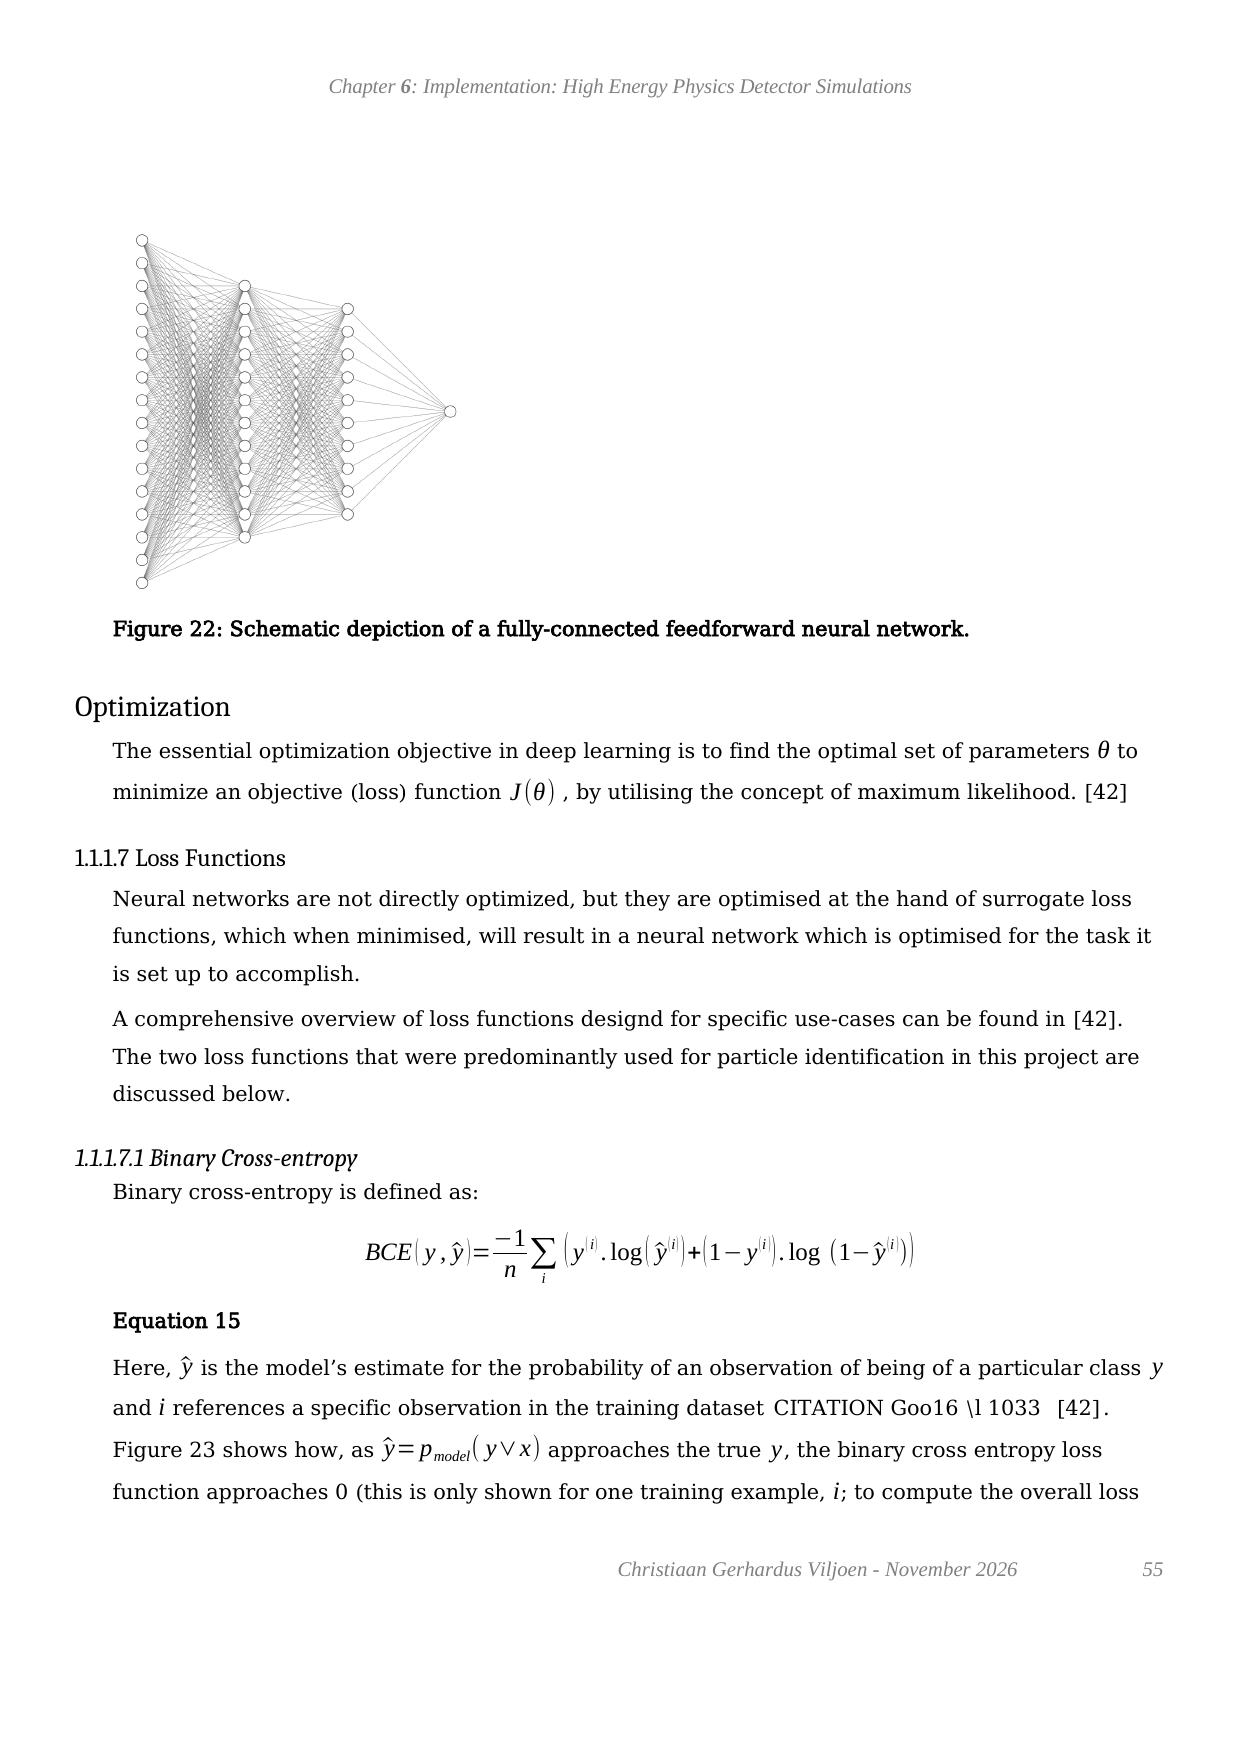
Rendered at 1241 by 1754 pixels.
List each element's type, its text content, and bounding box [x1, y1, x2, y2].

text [112, 1353, 1165, 1505]
text The essential optimization objective in deep learning is to find the optimal set of parameters to minimize an objective (loss) function , by utilising the concept of maximum likelihood. [112, 736, 1165, 807]
text A comprehensive overview of loss functions designd for specific use-cases can be found in . The two loss functions that were predominantly used for particle identification in this project are discussed below. [112, 1006, 1165, 1106]
text Binary cross-entropy is defined as: [112, 1179, 1165, 1204]
text Neural networks are not directly optimized, but they are optimised at the hand of surrogate loss functions, which when minimised, will result in a neural network which is optimised for the task it is set up to accomplish. [112, 885, 1165, 985]
subtitle Optimization [75, 690, 1165, 724]
subtitle Binary Cross-entropy [75, 1144, 1165, 1172]
text Figure 22: Schematic depiction of a fully-connected feedforward neural network. [112, 615, 1165, 640]
picture [112, 226, 508, 595]
text Equation 15 [112, 1307, 1165, 1332]
subtitle Loss Functions [75, 844, 1165, 873]
